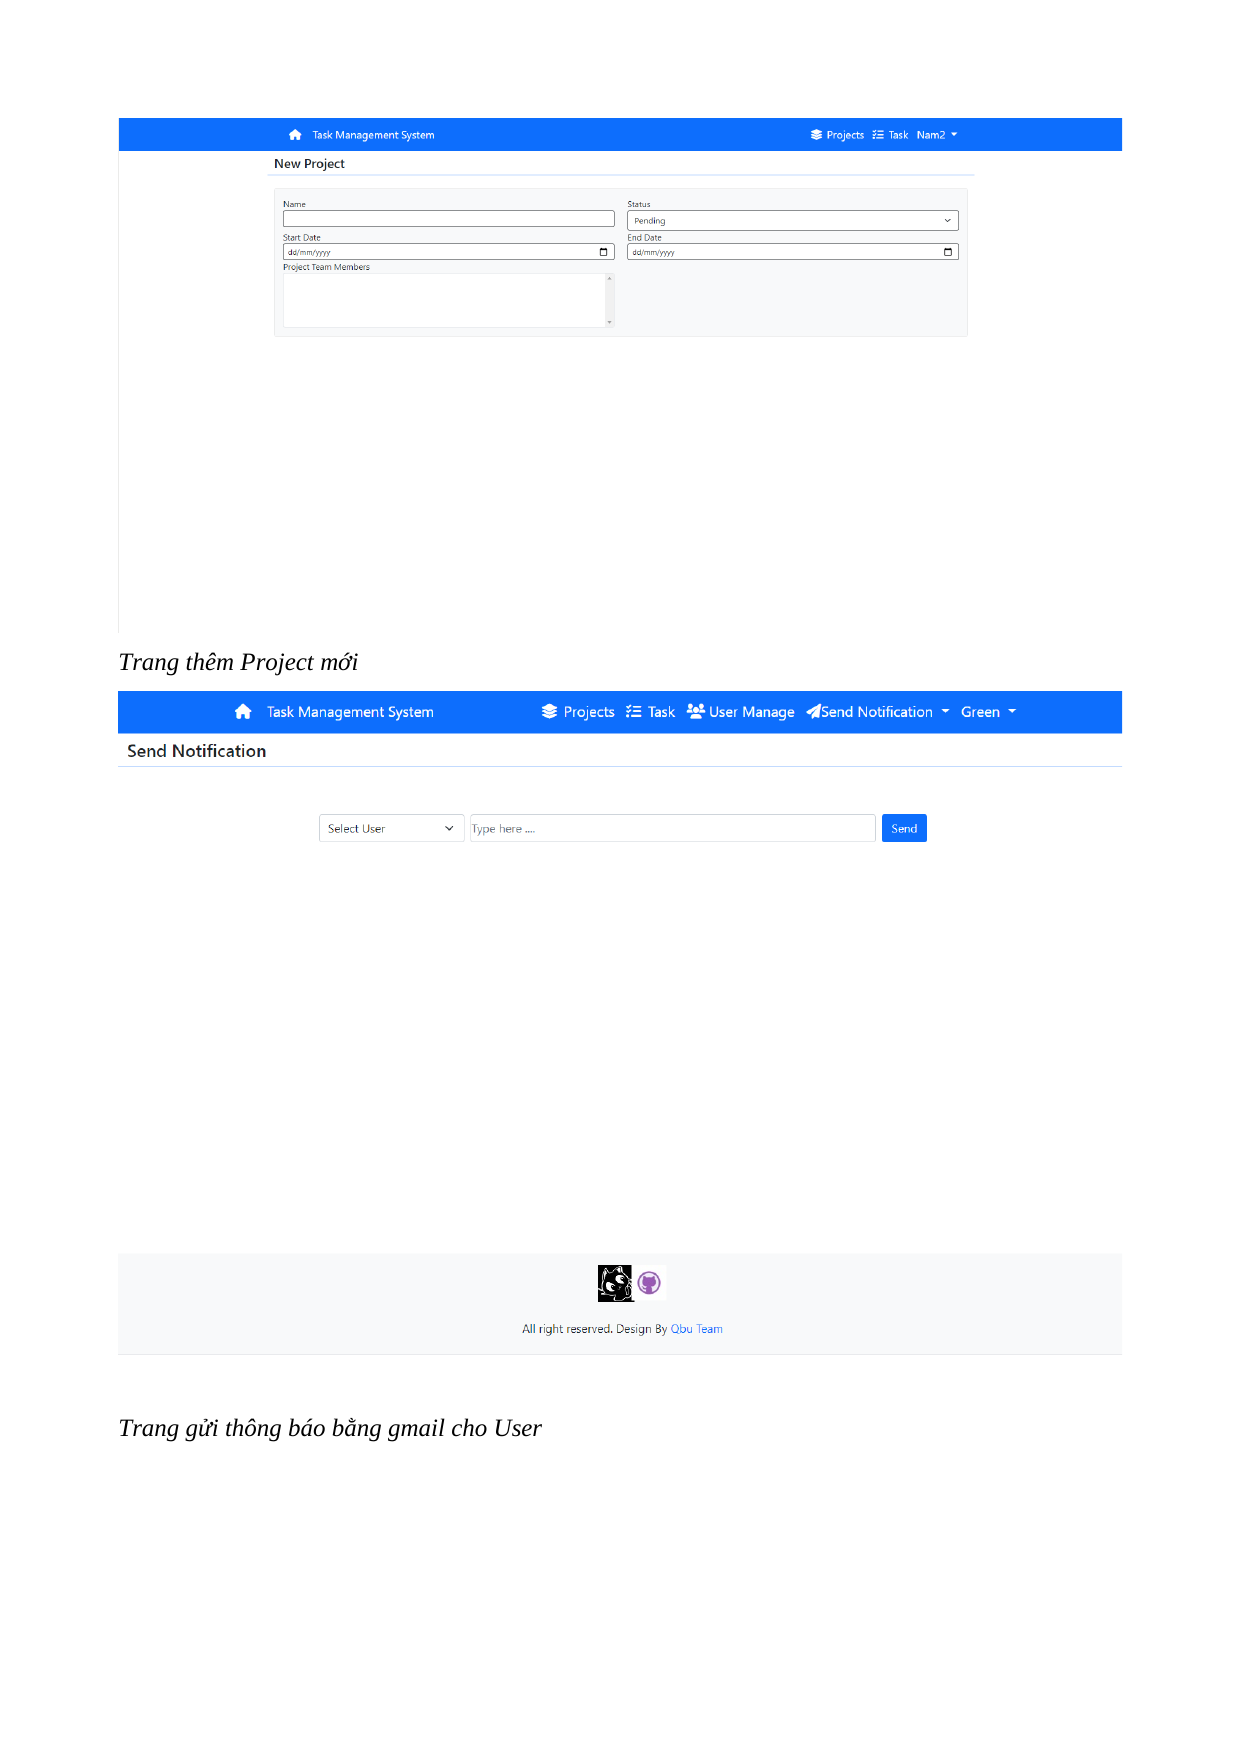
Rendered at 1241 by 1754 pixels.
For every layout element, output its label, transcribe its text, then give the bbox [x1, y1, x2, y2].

picture [118, 691, 1123, 1355]
picture [118, 118, 1123, 633]
text Trang gửi thông báo bằng gmail cho User [118, 1413, 1122, 1441]
text Trang thêm Project mới [118, 647, 1122, 676]
